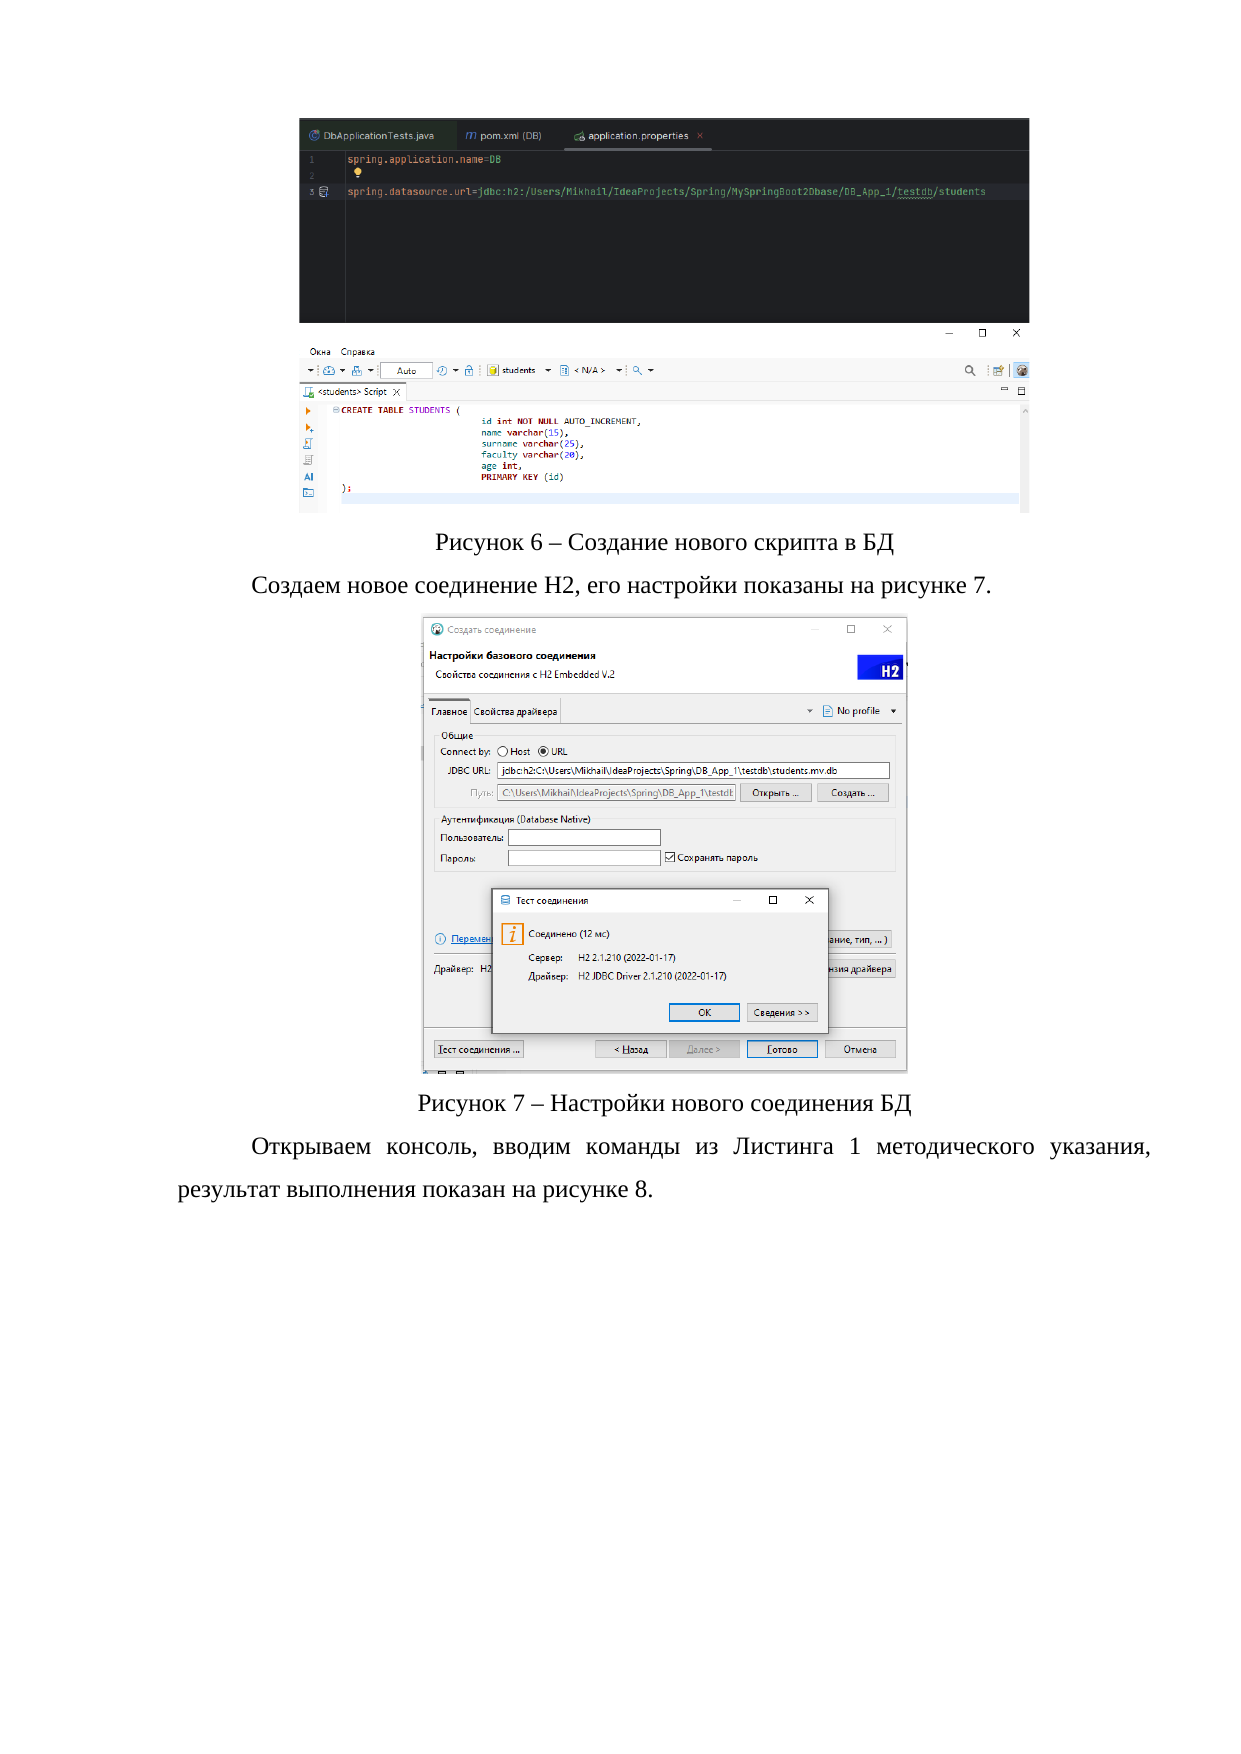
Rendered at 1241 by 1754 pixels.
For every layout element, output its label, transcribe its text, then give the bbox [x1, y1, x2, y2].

picture [299, 118, 1030, 513]
text Создаем новое соединение Н2, его настройки показаны на рисунке 7. [177, 570, 1152, 599]
text Открываем консоль, вводим команды из Листинга 1 методического указания, результат выполнения показан на рисунке 8. [177, 1131, 1152, 1203]
text Рисунок 6 – Создание нового скрипта в БД [177, 527, 1152, 556]
picture [420, 613, 908, 1074]
text Рисунок 7 – Настройки нового соединения БД [177, 1088, 1152, 1117]
